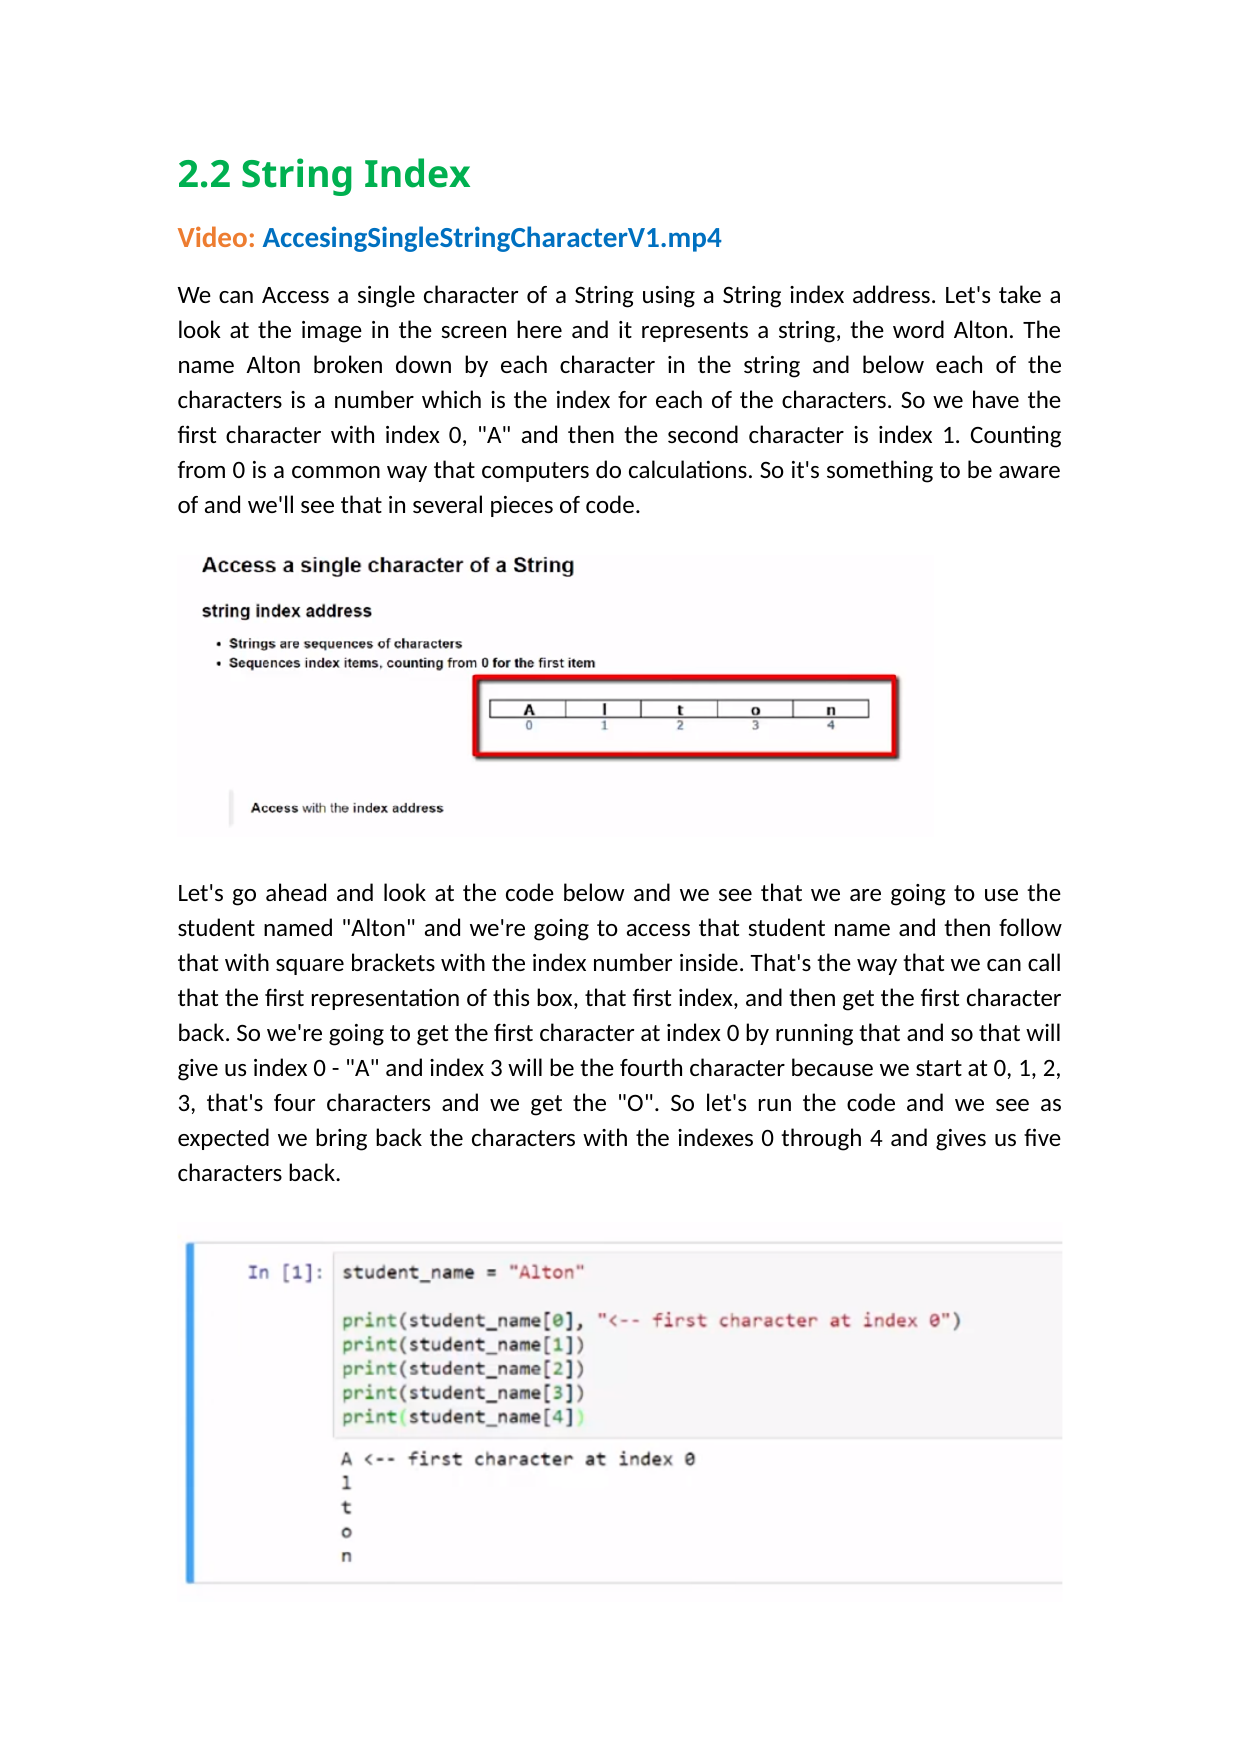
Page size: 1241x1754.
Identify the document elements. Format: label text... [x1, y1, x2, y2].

text Video: AccesingSingleStringCharacterV1.mp4 [177, 219, 1063, 255]
subtitle Let's go ahead and look at the code below and we see that we are going to use the student named "Alton" and we're going to access that student name and then follow that with square brackets with the index number inside. That's the way that we can call that the first representation of this box, that first index, and then get the first character back. So we're going to get the first character at index 0 by running that and so that will give us index 0 - "A" and index 3 will be the fourth character because we start at 0, 1, 2, 3, that's four characters and we get the "O". So let's run the code and we see as expected we bring back the characters with the indexes 0 through 4 and gives us five characters back. [177, 872, 1063, 1187]
picture [177, 555, 934, 837]
text 2.2 String Index [177, 148, 1063, 199]
picture [177, 1222, 1063, 1602]
subtitle We can Access a single character of a String using a String index address. Let's take a look at the image in the screen here and it represents a string, the word Alton. The name Alton broken down by each character in the string and below each of the characters is a number which is the index for each of the characters. So we have the first character with index 0, "A" and then the second character is index 1. Counting from 0 is a common way that computers do calculations. So it's something to be aware of and we'll see that in several pieces of code. [177, 274, 1063, 519]
